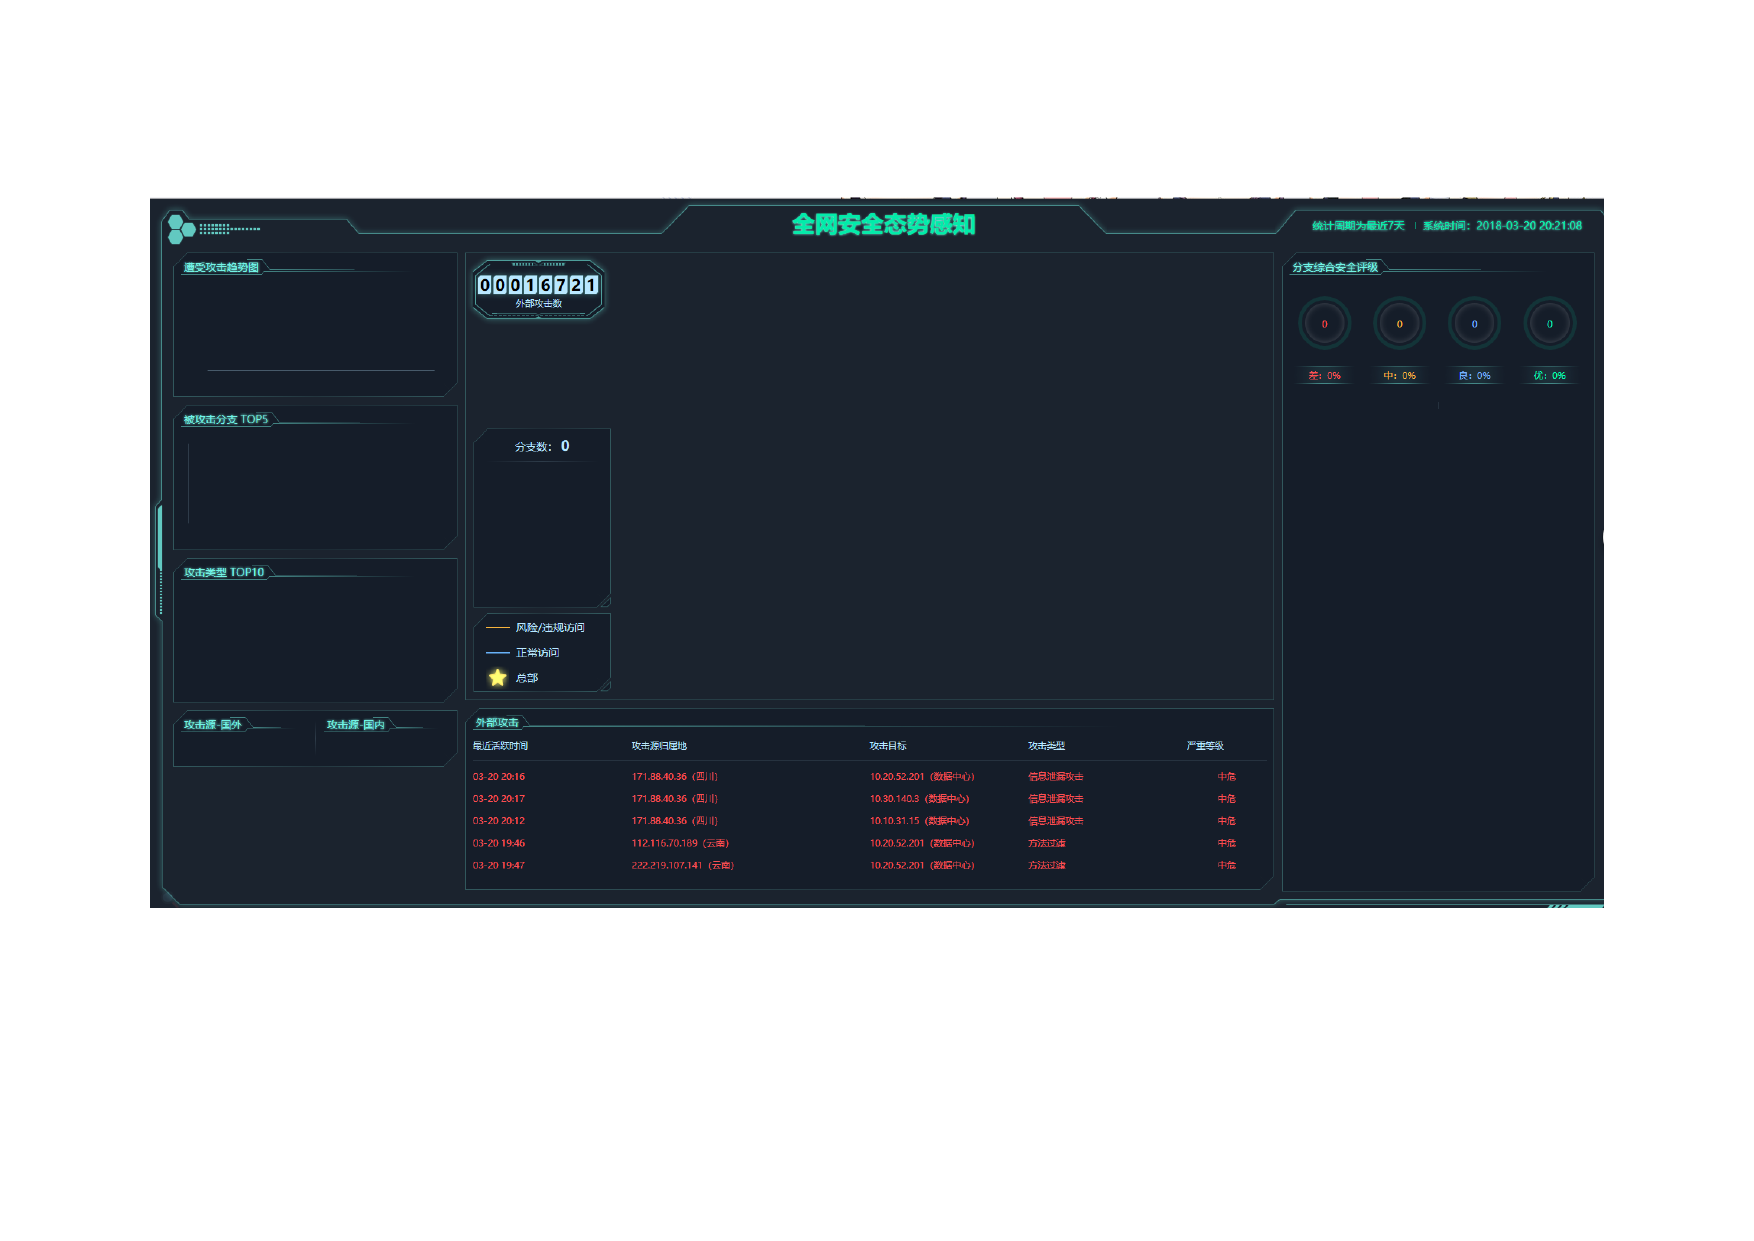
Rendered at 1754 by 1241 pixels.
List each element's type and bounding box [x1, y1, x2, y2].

picture [150, 197, 1604, 908]
